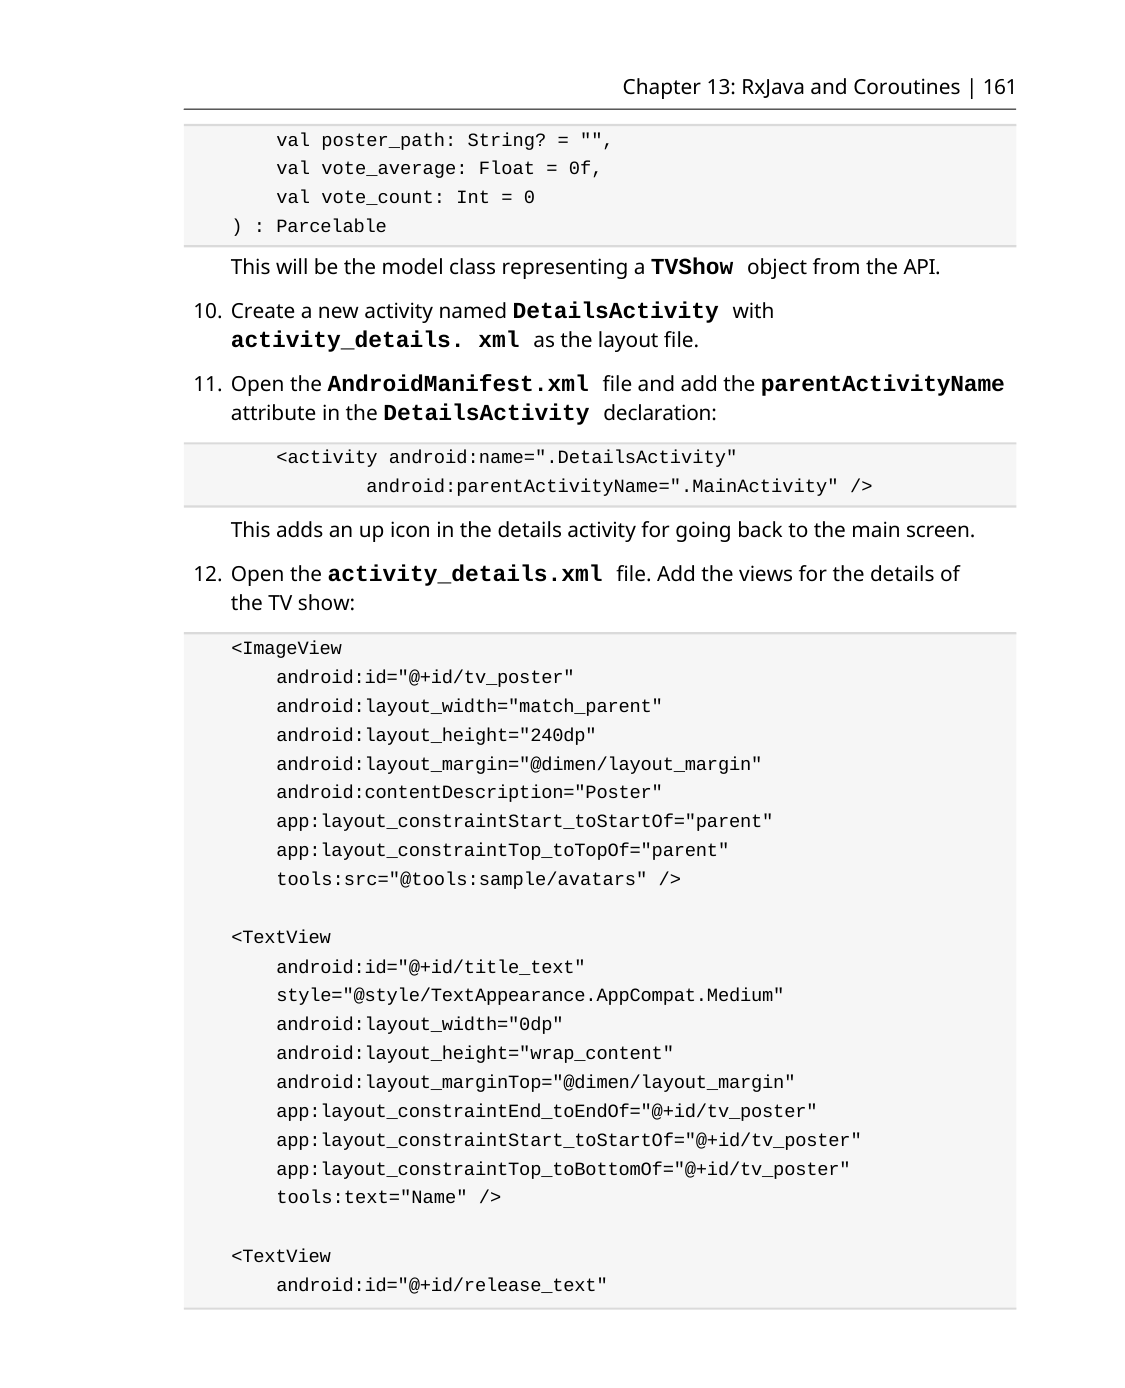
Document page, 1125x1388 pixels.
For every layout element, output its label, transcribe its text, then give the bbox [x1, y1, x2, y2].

list Open the activity_details.xml file. Add the views for the details of the TV show: [193, 559, 985, 617]
text attribute in the DetailsActivity declaration: [231, 398, 1029, 427]
list Create a new activity named DetailsActivity with activity_details. xml as the layout file. [193, 296, 1002, 354]
text This adds an up icon in the details activity for going back to the main screen. [231, 447, 1029, 544]
list Open the AndroidManifest.xml file and add the parentActivityName [193, 369, 1029, 398]
text This will be the model class representing a TVShow object from the API. [231, 252, 1029, 282]
